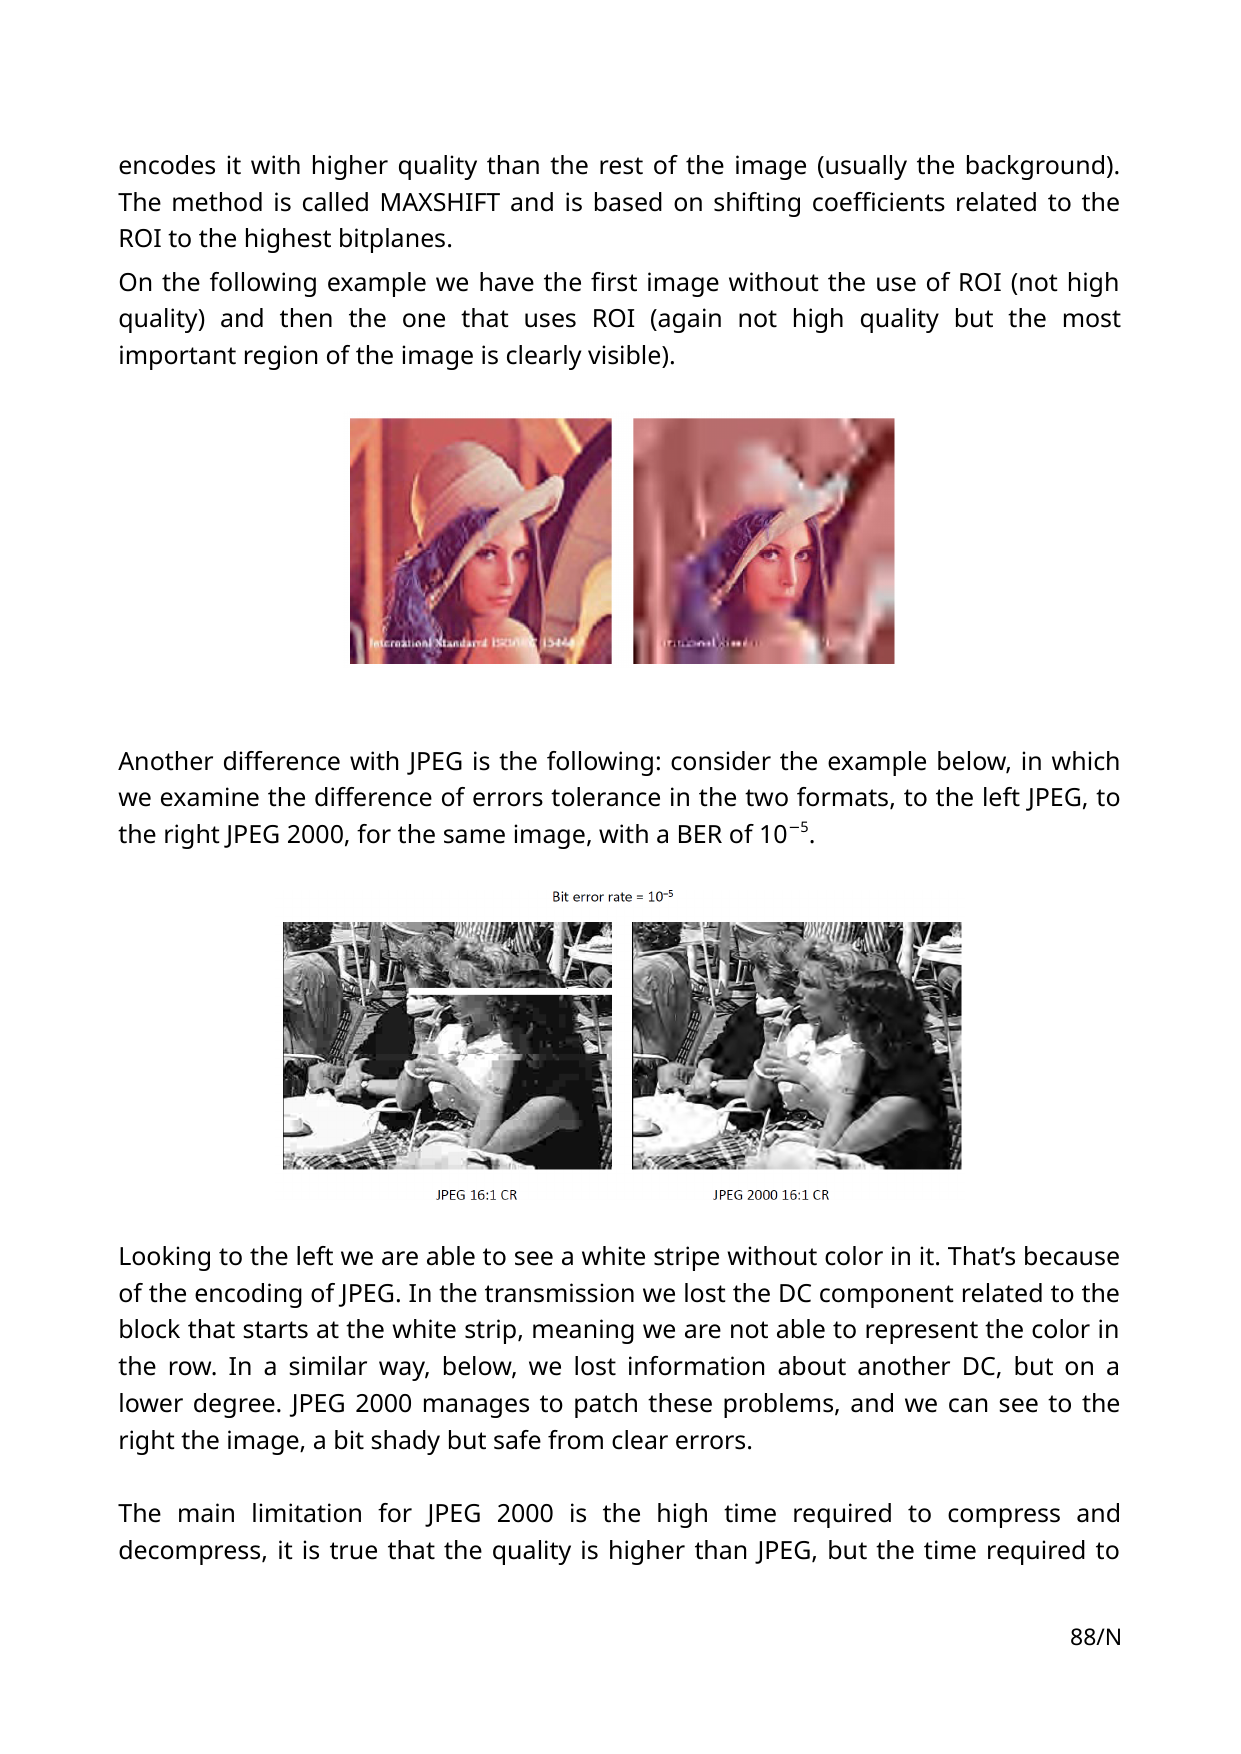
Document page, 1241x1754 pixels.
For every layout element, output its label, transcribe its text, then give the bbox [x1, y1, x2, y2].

text Another difference with JPEG is the following: consider the example below, in which we examine the difference of errors tolerance in the two formats, to the left JPEG, to the right JPEG 2000, for the same image, with a BER of 10−5. [118, 743, 1122, 851]
picture [275, 890, 966, 1200]
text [118, 148, 1122, 255]
picture [342, 411, 898, 668]
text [118, 1496, 1122, 1567]
text Looking to the left we are able to see a white stripe without color in it. That’s because of the encoding of JPEG. In the transmission we lost the DC component related to the block that starts at the white strip, meaning we are not able to represent the color in the row. In a similar way, below, we lost information about another DC, but on a lower degree. JPEG 2000 manages to patch these problems, and we can see to the right the image, a bit shady but safe from clear errors. [118, 1239, 1122, 1457]
text On the following example we have the first image without the use of ROI (not high quality) and then the one that uses ROI (again not high quality but the most important region of the image is clearly visible). [118, 264, 1122, 372]
